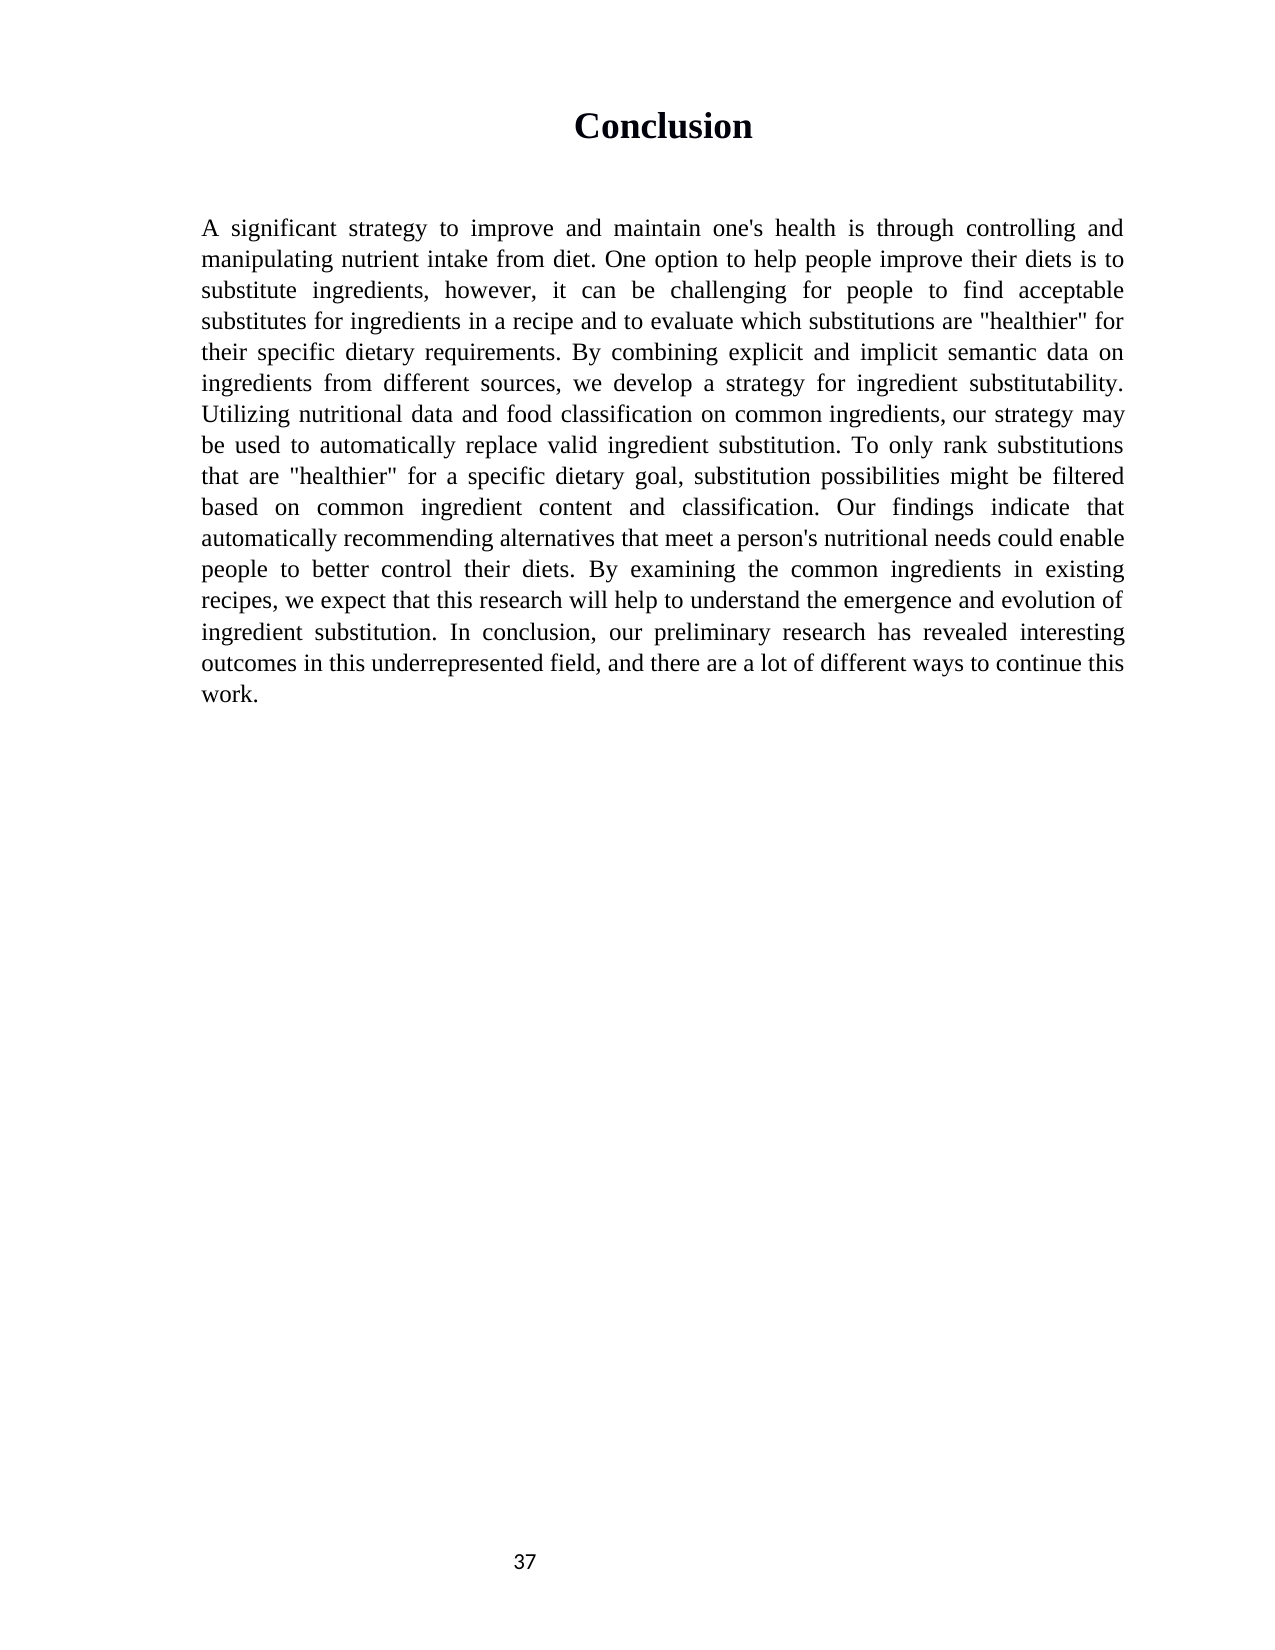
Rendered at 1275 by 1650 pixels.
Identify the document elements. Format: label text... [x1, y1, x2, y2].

text A significant strategy to improve and maintain one's health is through controlling and manipulating nutrient intake from diet. One option to help people improve their diets is to substitute ingredients, however, it can be challenging for people to find acceptable substitutes for ingredients in a recipe and to evaluate which substitutions are "healthier" for their specific dietary requirements. By combining explicit and implicit semantic data on ingredients from different sources, we develop a strategy for ingredient substitutability. Utilizing nutritional data and food classification on common ingredients, our strategy may be used to automatically replace valid ingredient substitution. To only rank substitutions that are "healthier" for a specific dietary goal, substitution possibilities might be filtered based on common ingredient content and classification. Our findings indicate that automatically recommending alternatives that meet a person's nutritional needs could enable people to better control their diets. By examining the common ingredients in existing recipes, we expect that this research will help to understand the emergence and evolution of ingredient substitution. In conclusion, our preliminary research has revealed interesting outcomes in this underrepresented field, and there are a lot of different ways to continue this work. [201, 213, 1125, 707]
text Conclusion [201, 103, 1125, 146]
